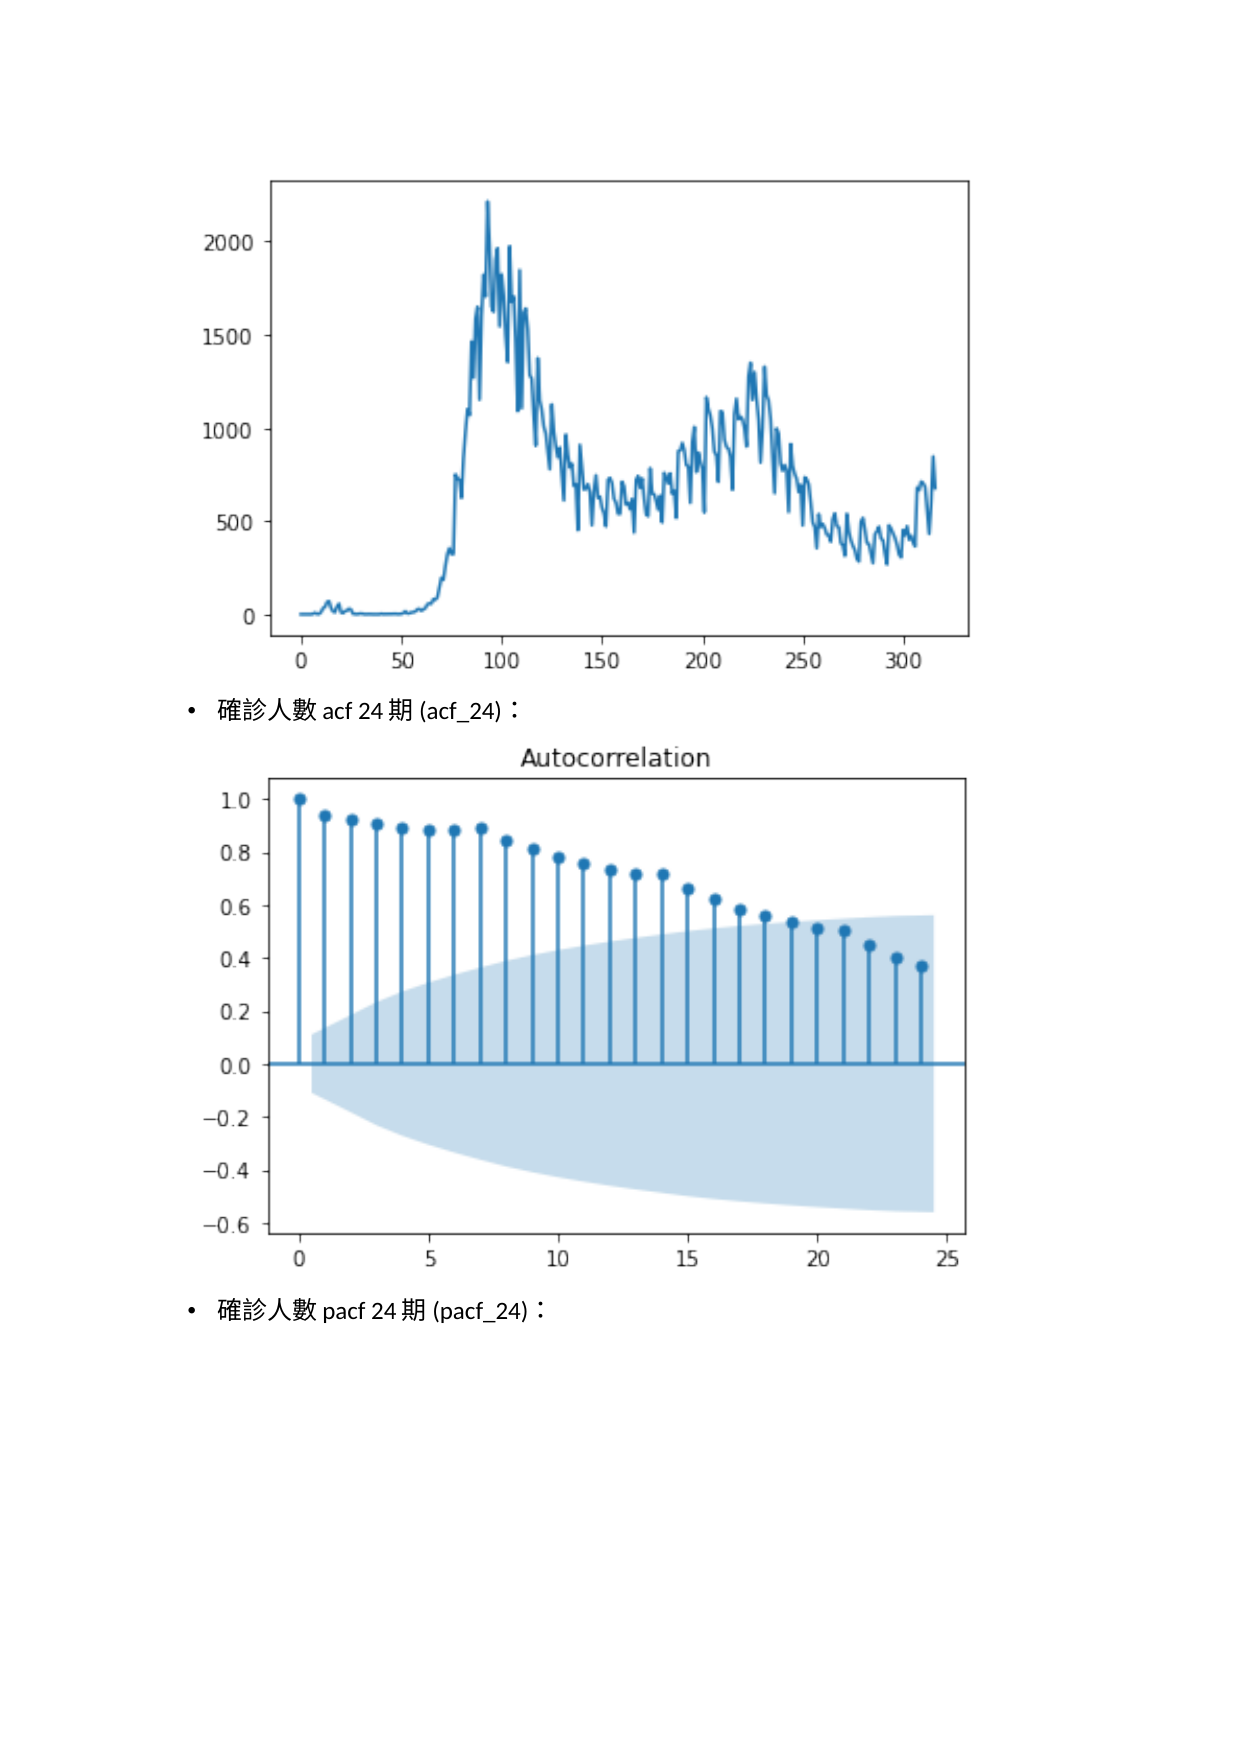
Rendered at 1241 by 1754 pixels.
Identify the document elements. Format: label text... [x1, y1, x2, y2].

picture [187, 168, 981, 686]
list 確診人數acf 24期 (acf_24)： [187, 689, 1053, 727]
picture [187, 733, 980, 1284]
list 確診人數pacf 24期 (pacf_24)： [187, 1289, 1053, 1327]
